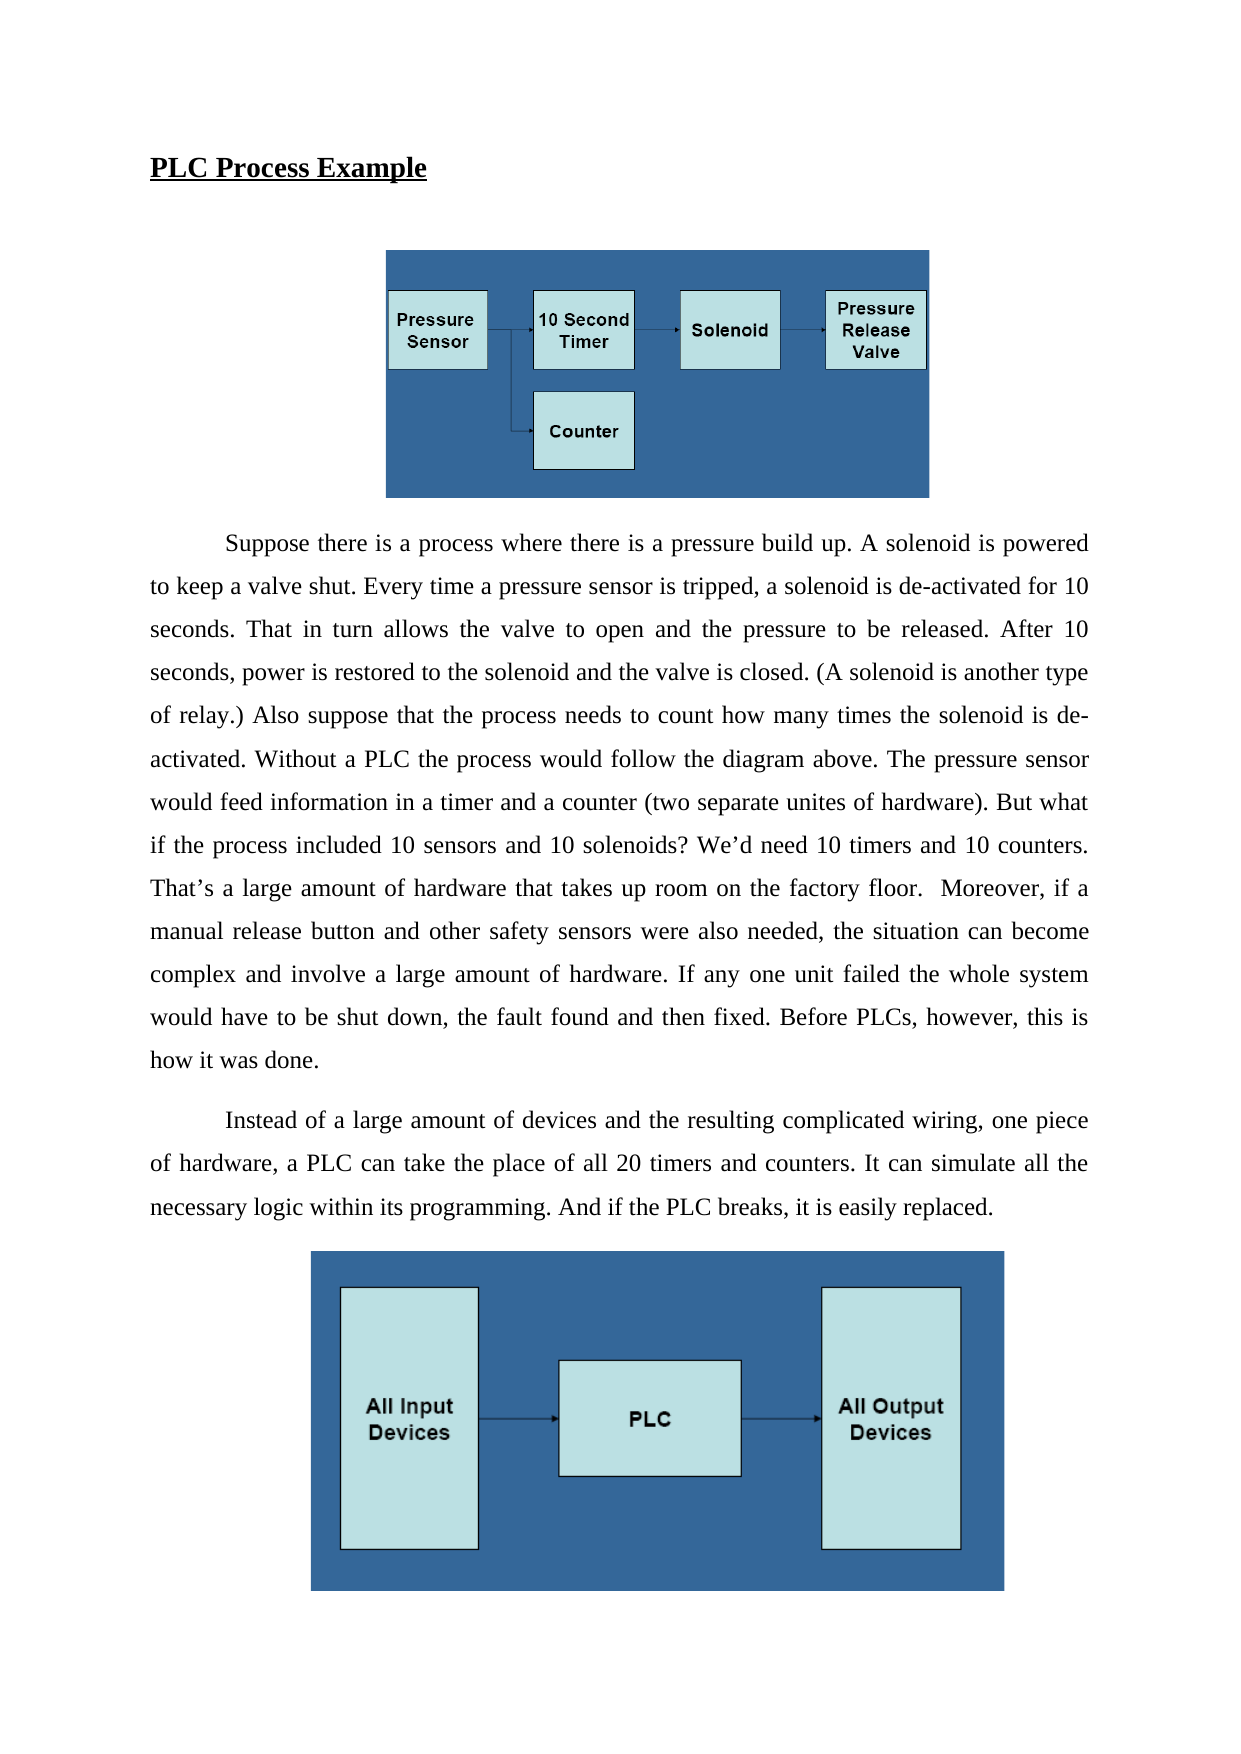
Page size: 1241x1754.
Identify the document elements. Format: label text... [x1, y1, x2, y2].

text Instead of a large amount of devices and the resulting complicated wiring, one piece of hardware, a PLC can take the place of all 20 timers and counters. It can simulate all the necessary logic within its programming. And if the PLC breaks, it is easily replaced. [150, 1105, 1090, 1220]
text Suppose there is a process where there is a pressure build up. A solenoid is powered to keep a valve shut. Every time a pressure sensor is tripped, a solenoid is de-activated for 10 seconds. That in turn allows the valve to open and the pressure to be released. After 10 seconds, power is restored to the solenoid and the valve is closed. (A solenoid is another type of relay.) Also suppose that the process needs to count how many times the solenoid is de-activated. Without a PLC the process would follow the diagram above. The pressure sensor would feed information in a timer and a counter (two separate unites of hardware). But what if the process included 10 sensors and 10 solenoids? We’d need 10 timers and 10 counters. That’s a large amount of hardware that takes up room on the factory floor. Moreover, if a manual release button and other safety sensors were also needed, the situation can become complex and involve a large amount of hardware. If any one unit failed the whole system would have to be shut down, the fault found and then fixed. Before PLCs, however, this is how it was done. [150, 528, 1090, 1074]
text PLC Process Example [150, 150, 1090, 183]
